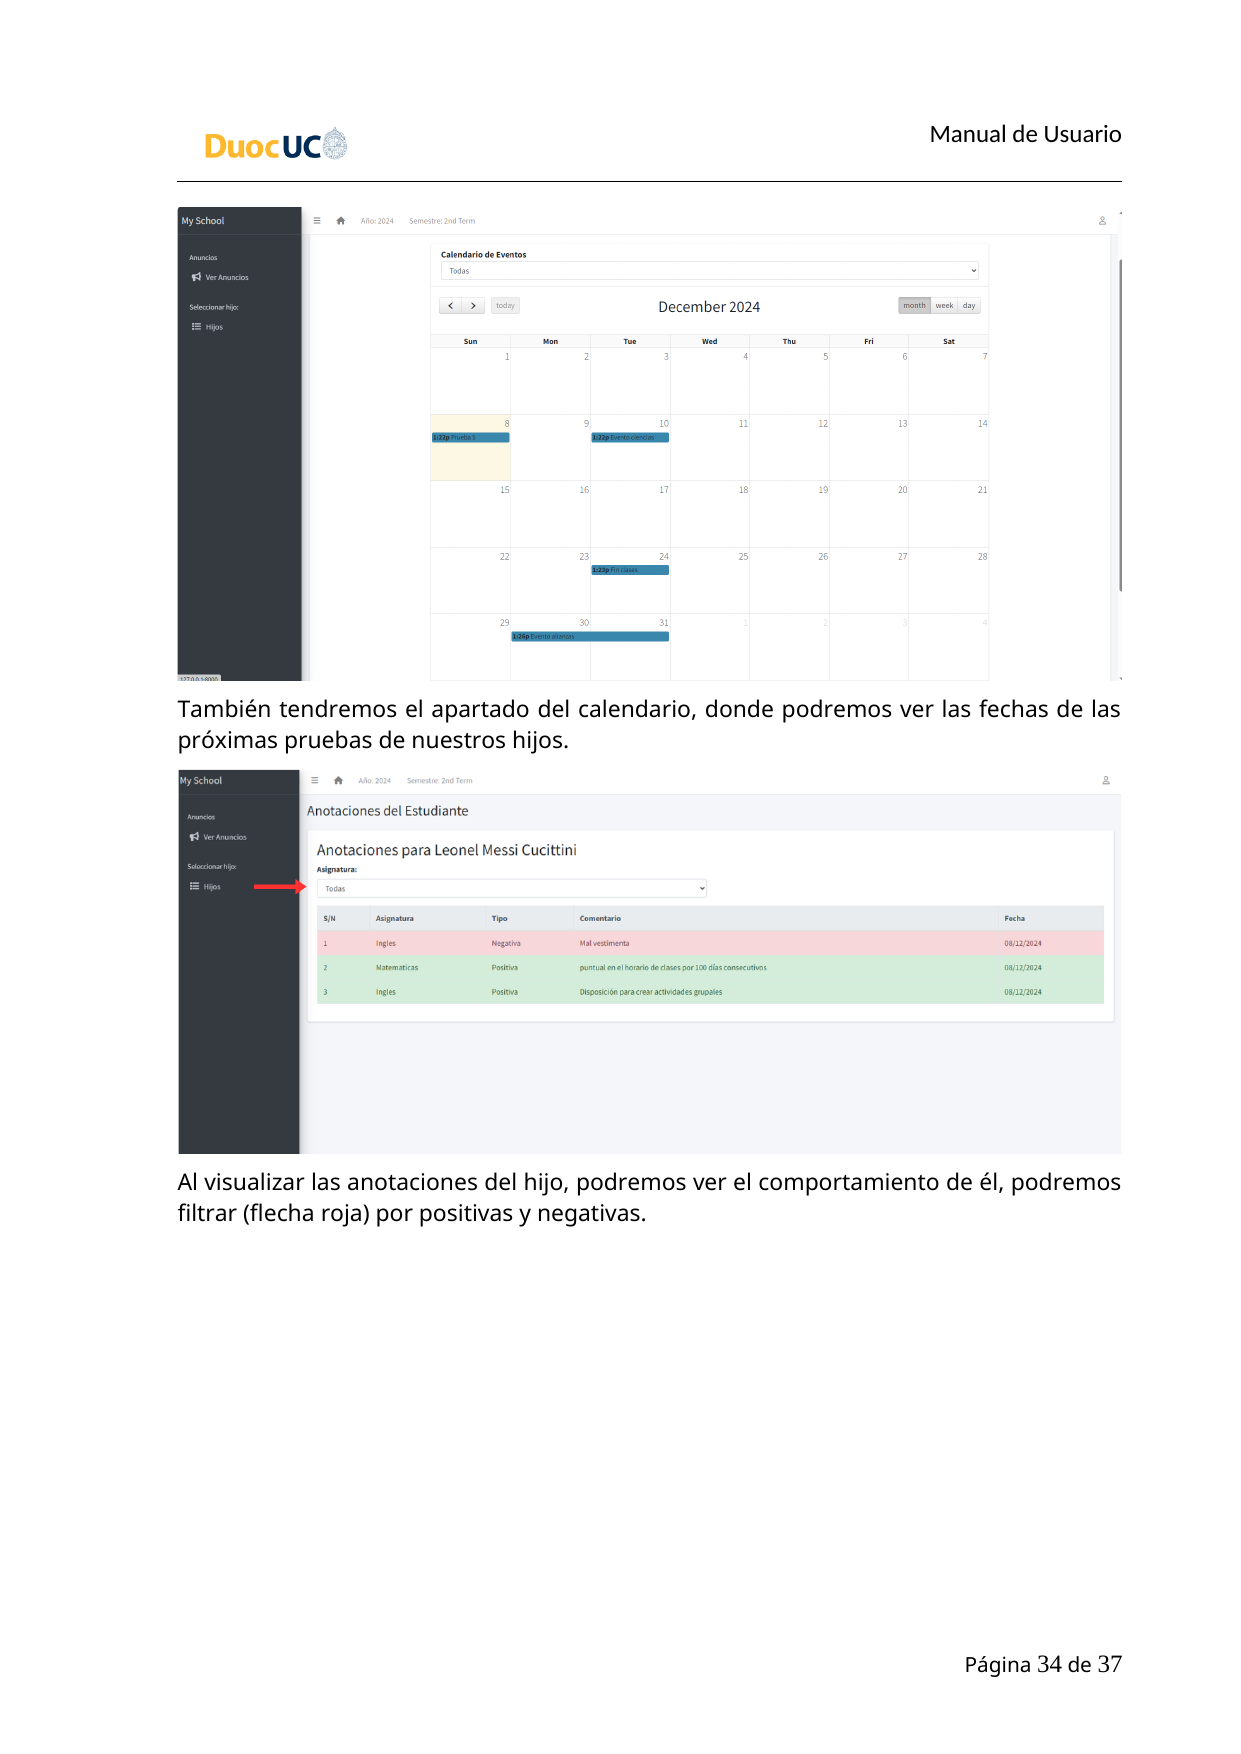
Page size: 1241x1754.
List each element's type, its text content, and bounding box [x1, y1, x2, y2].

picture [198, 123, 352, 162]
picture [177, 207, 1122, 681]
picture [177, 767, 1122, 1154]
text También tendremos el apartado del calendario, donde podremos ver las fechas de las próximas pruebas de nuestros hijos. [177, 693, 1122, 755]
text Al visualizar las anotaciones del hijo, podremos ver el comportamiento de él, podremos filtrar (flecha roja) por positivas y negativas. [177, 1166, 1122, 1228]
